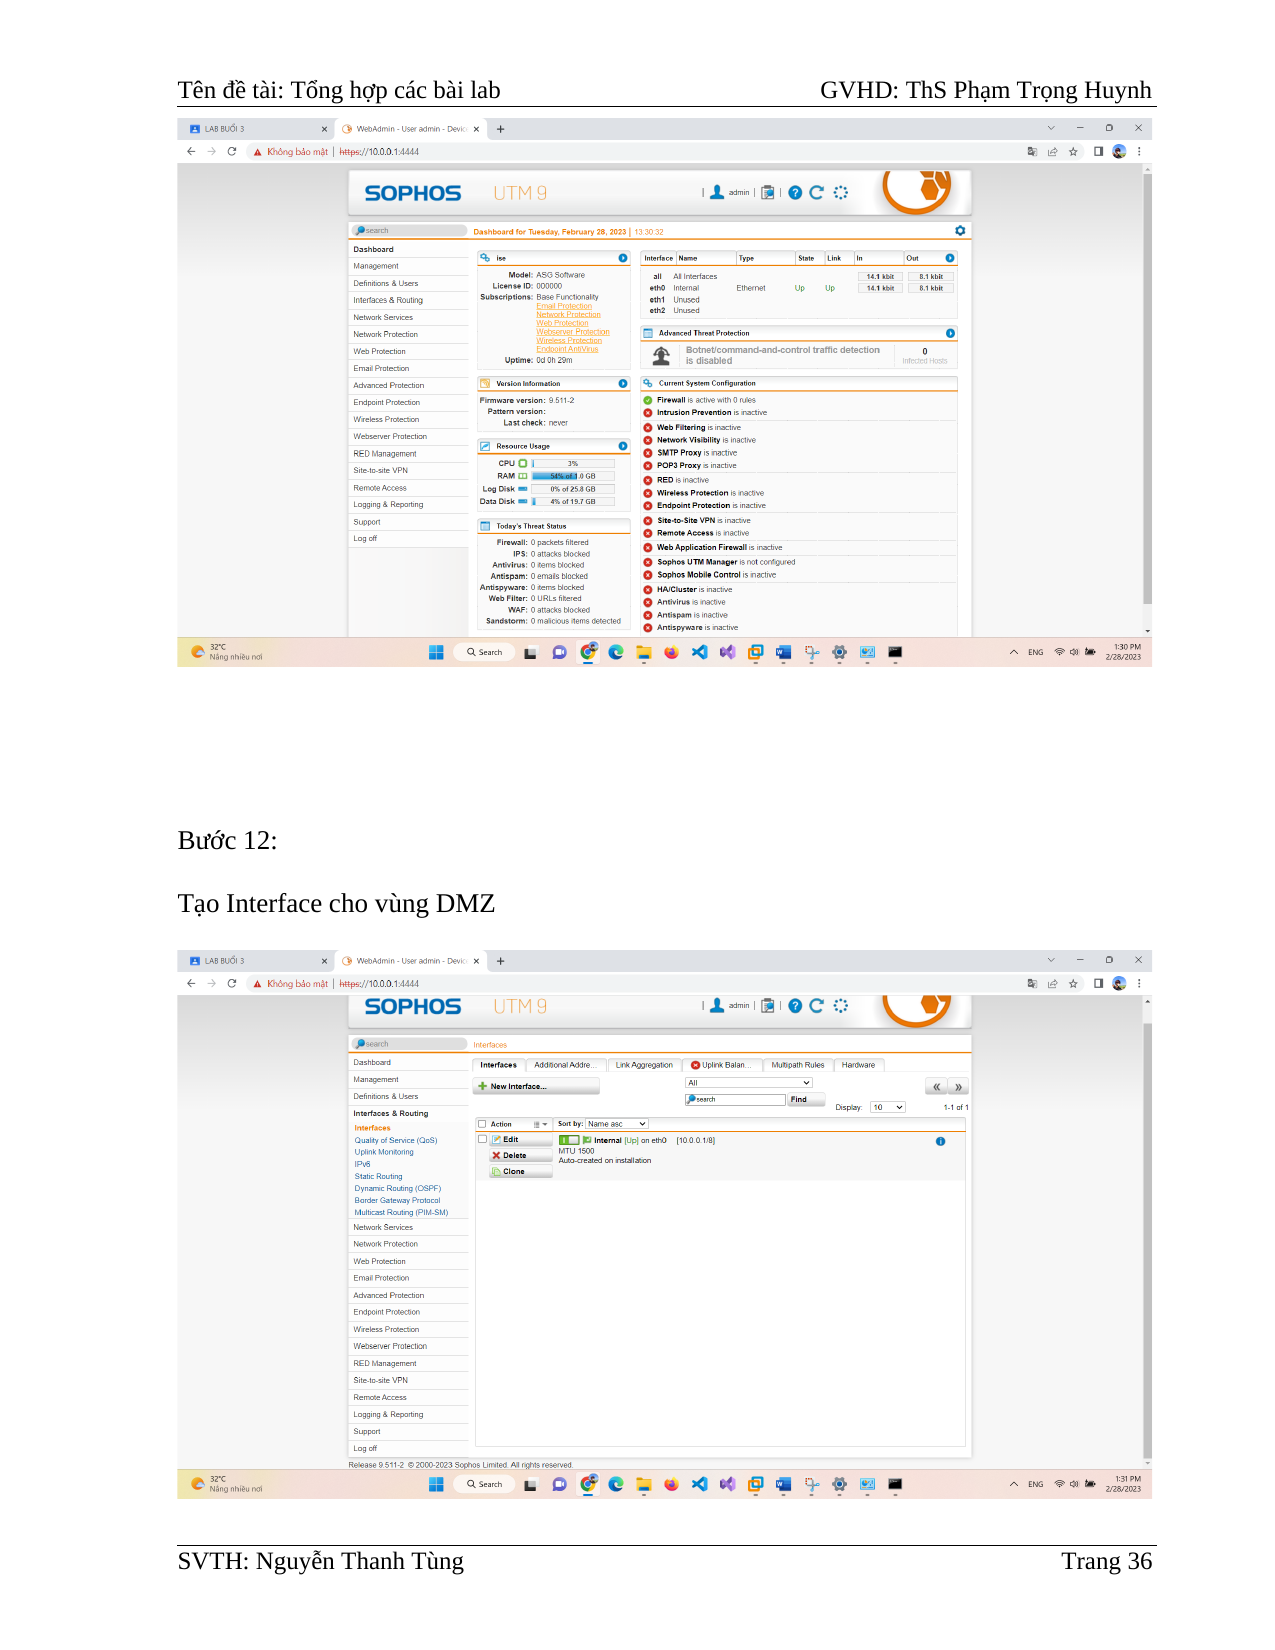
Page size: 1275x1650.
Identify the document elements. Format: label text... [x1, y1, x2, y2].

picture [177, 118, 1153, 667]
picture [177, 950, 1153, 1499]
text Tạo Interface cho vùng DMZ [177, 887, 1157, 918]
text Bước 12: [177, 824, 1157, 855]
